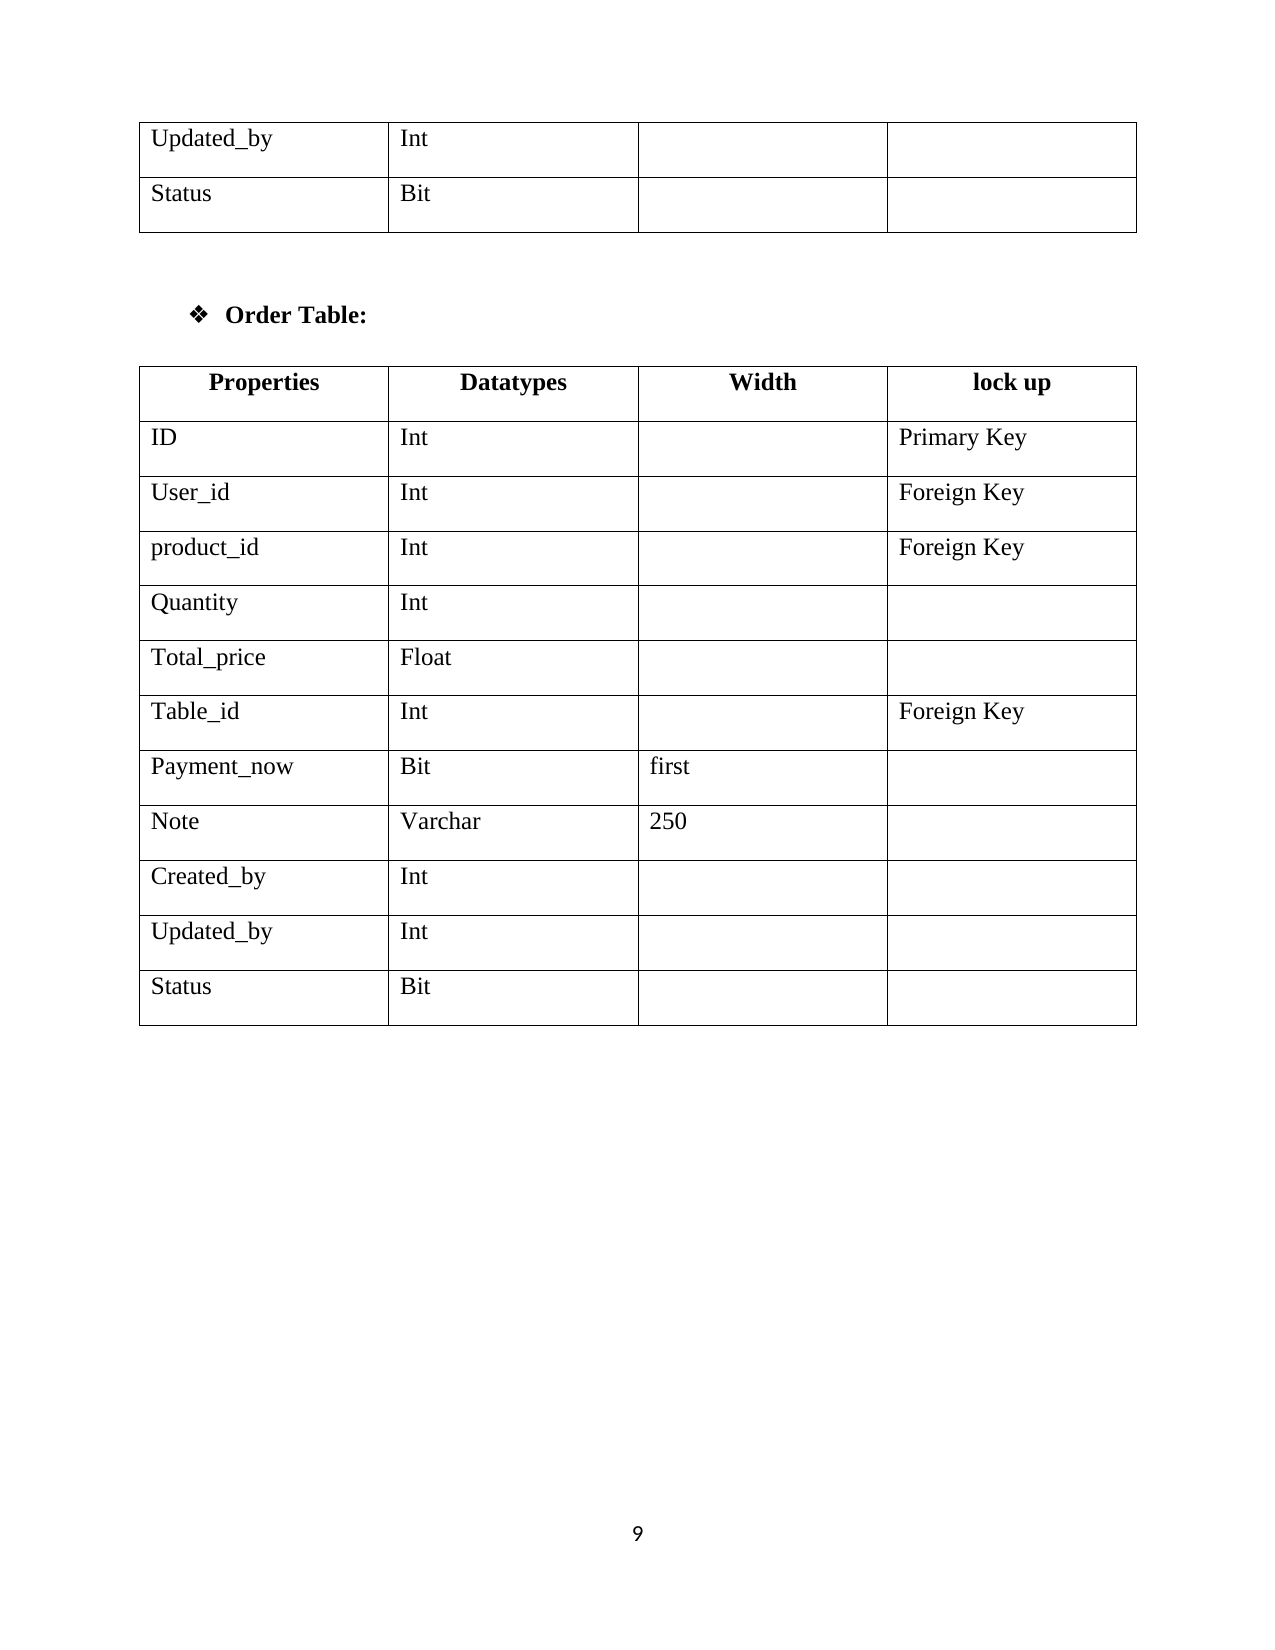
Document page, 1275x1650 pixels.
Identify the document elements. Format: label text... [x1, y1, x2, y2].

table_cell Bit [389, 971, 638, 1024]
table_cell Bit [389, 751, 638, 805]
table_cell 250 [639, 806, 887, 860]
table_cell Int [389, 477, 638, 531]
table_cell [639, 861, 887, 915]
table_cell first [639, 751, 887, 805]
table_cell [639, 916, 887, 970]
table_cell [888, 751, 1136, 805]
table_cell [888, 806, 1136, 860]
table_cell Bit [389, 178, 638, 232]
table_cell [639, 422, 887, 476]
table_cell Payment_now [140, 751, 388, 805]
table_cell [888, 586, 1136, 640]
table_cell product_id [140, 532, 388, 585]
table_cell Int [389, 532, 638, 585]
table_cell [639, 586, 887, 640]
table_cell [639, 971, 887, 1024]
table_cell Status [140, 178, 388, 232]
table_cell Int [389, 696, 638, 750]
table_cell Foreign Key [888, 477, 1136, 531]
table_cell Int [389, 916, 638, 970]
table_cell Updated_by [140, 916, 388, 970]
table_cell Int [389, 422, 638, 476]
table_header Properties [140, 367, 388, 421]
table_cell Int [389, 861, 638, 915]
table_cell [639, 178, 887, 232]
table_cell Foreign Key [888, 532, 1136, 585]
table_cell Total_price [140, 641, 388, 695]
table_cell Updated_by [140, 123, 388, 177]
table_cell [888, 641, 1136, 695]
table_cell [888, 123, 1136, 177]
table_cell [639, 123, 887, 177]
table_cell [639, 641, 887, 695]
table_cell [639, 477, 887, 531]
table_header Width [639, 367, 887, 421]
table_cell [888, 178, 1136, 232]
table_cell Foreign Key [888, 696, 1136, 750]
table_cell ID [140, 422, 388, 476]
table_cell [888, 916, 1136, 970]
table_cell Primary Key [888, 422, 1136, 476]
table_cell Int [389, 123, 638, 177]
table_cell Varchar [389, 806, 638, 860]
table_cell [639, 532, 887, 585]
table_cell Status [140, 971, 388, 1024]
table_cell Int [389, 586, 638, 640]
table_cell Note [140, 806, 388, 860]
table_cell User_id [140, 477, 388, 531]
table_cell [888, 861, 1136, 915]
table_header Datatypes [389, 367, 638, 421]
table_cell Created_by [140, 861, 388, 915]
table_cell Float [389, 641, 638, 695]
table_cell Quantity [140, 586, 388, 640]
table_cell [639, 696, 887, 750]
table_cell Table_id [140, 696, 388, 750]
table_header lock up [888, 367, 1136, 421]
table_cell [888, 971, 1136, 1024]
list Order Table: [187, 287, 1125, 338]
